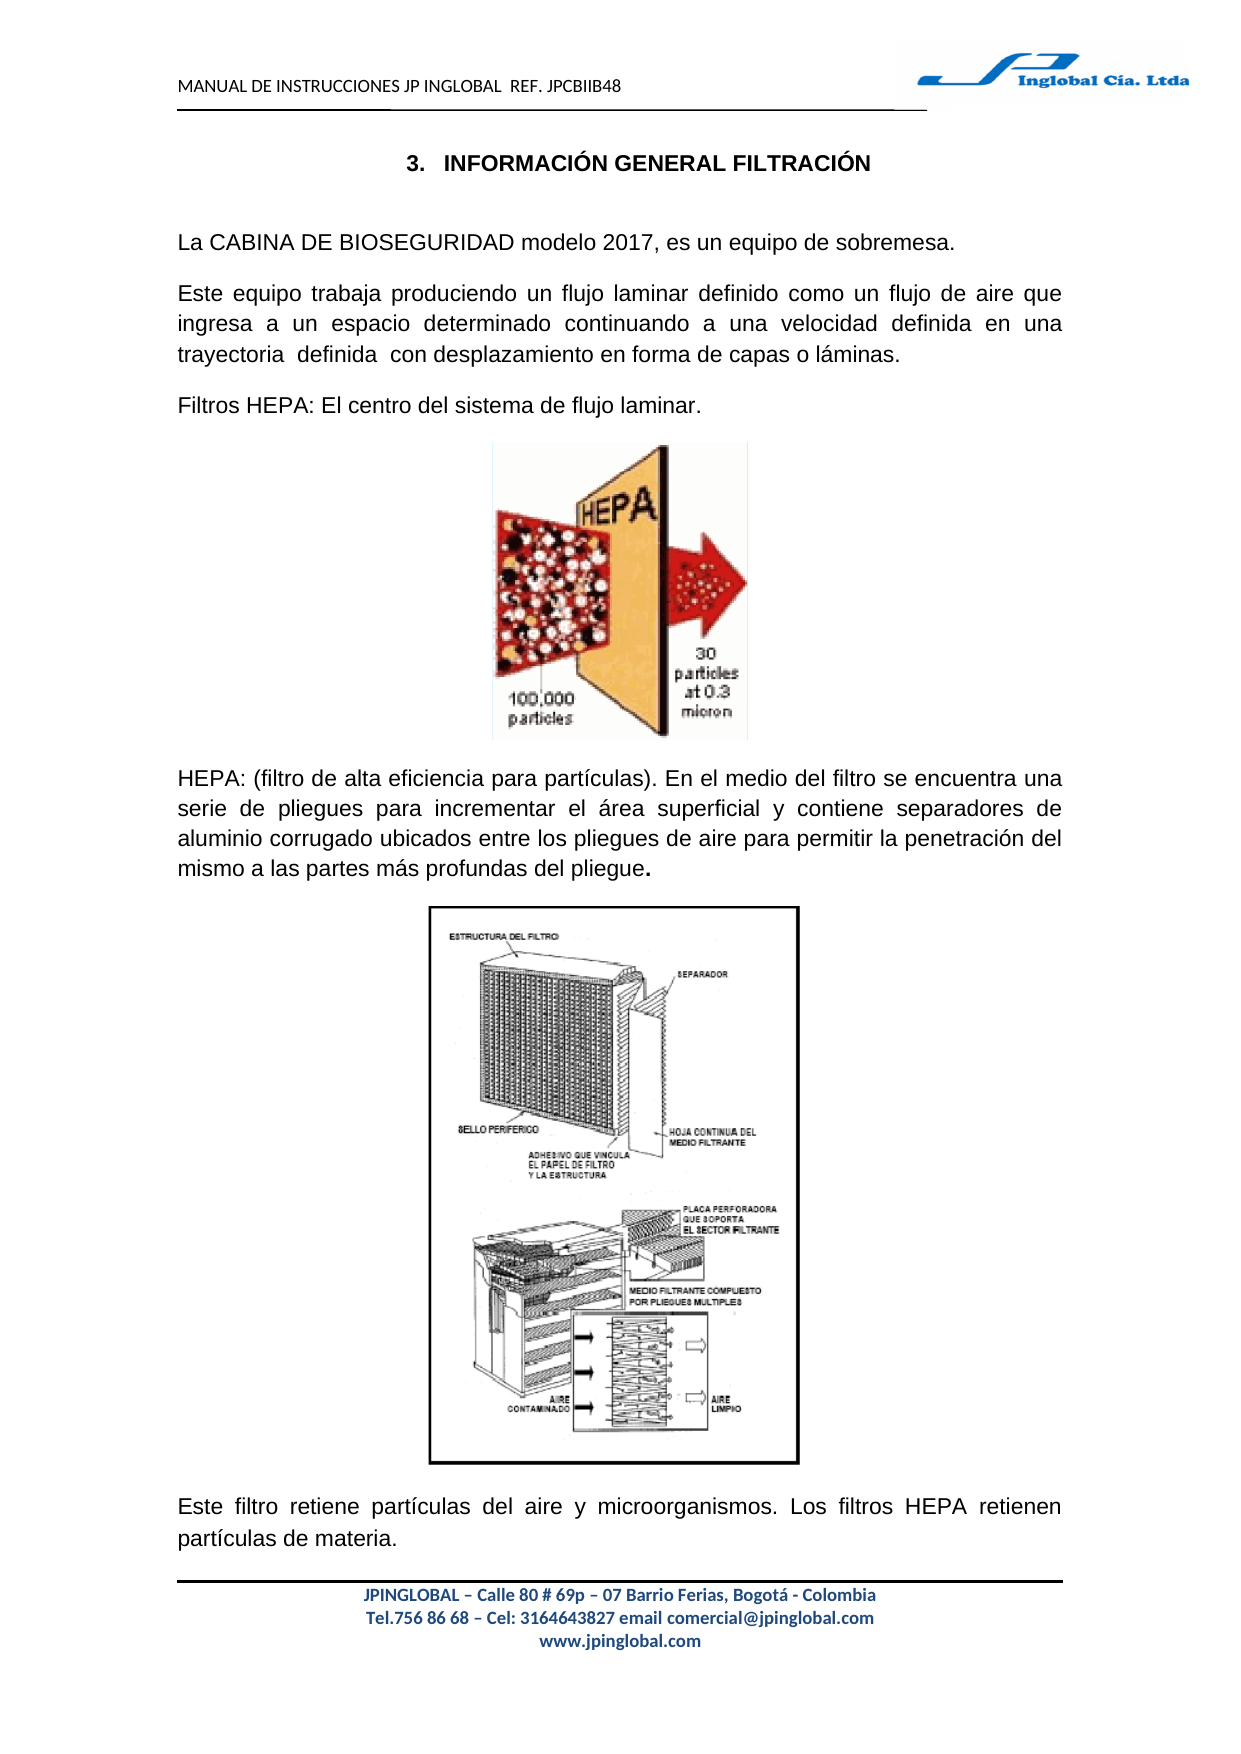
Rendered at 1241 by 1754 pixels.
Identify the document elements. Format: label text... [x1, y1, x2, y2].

list INFORMACIÓN GENERAL FILTRACIÓN [215, 150, 1063, 176]
text HEPA: (filtro de alta eficiencia para partículas). En el medio del filtro se encuentra una serie de pliegues para incrementar el área superficial y contiene separadores de aluminio corrugado ubicados entre los pliegues de aire para permitir la penetración del mismo a las partes más profundas del pliegue. [177, 765, 1063, 882]
text Este equipo trabaja produciendo un flujo laminar definido como un flujo de aire que ingresa a un espacio determinado continuando a una velocidad definida en una trayectoria definida con desplazamiento en forma de capas o láminas. [177, 280, 1063, 367]
text La CABINA DE BIOSEGURIDAD modelo 2017, es un equipo de sobremesa. [177, 229, 1063, 255]
text Este filtro retiene partículas del aire y microorganismos. Los filtros HEPA retienen partículas de materia. [177, 1493, 1063, 1552]
picture [492, 442, 748, 740]
text Filtros HEPA: El centro del sistema de flujo laminar. [177, 392, 1063, 418]
picture [420, 906, 820, 1469]
